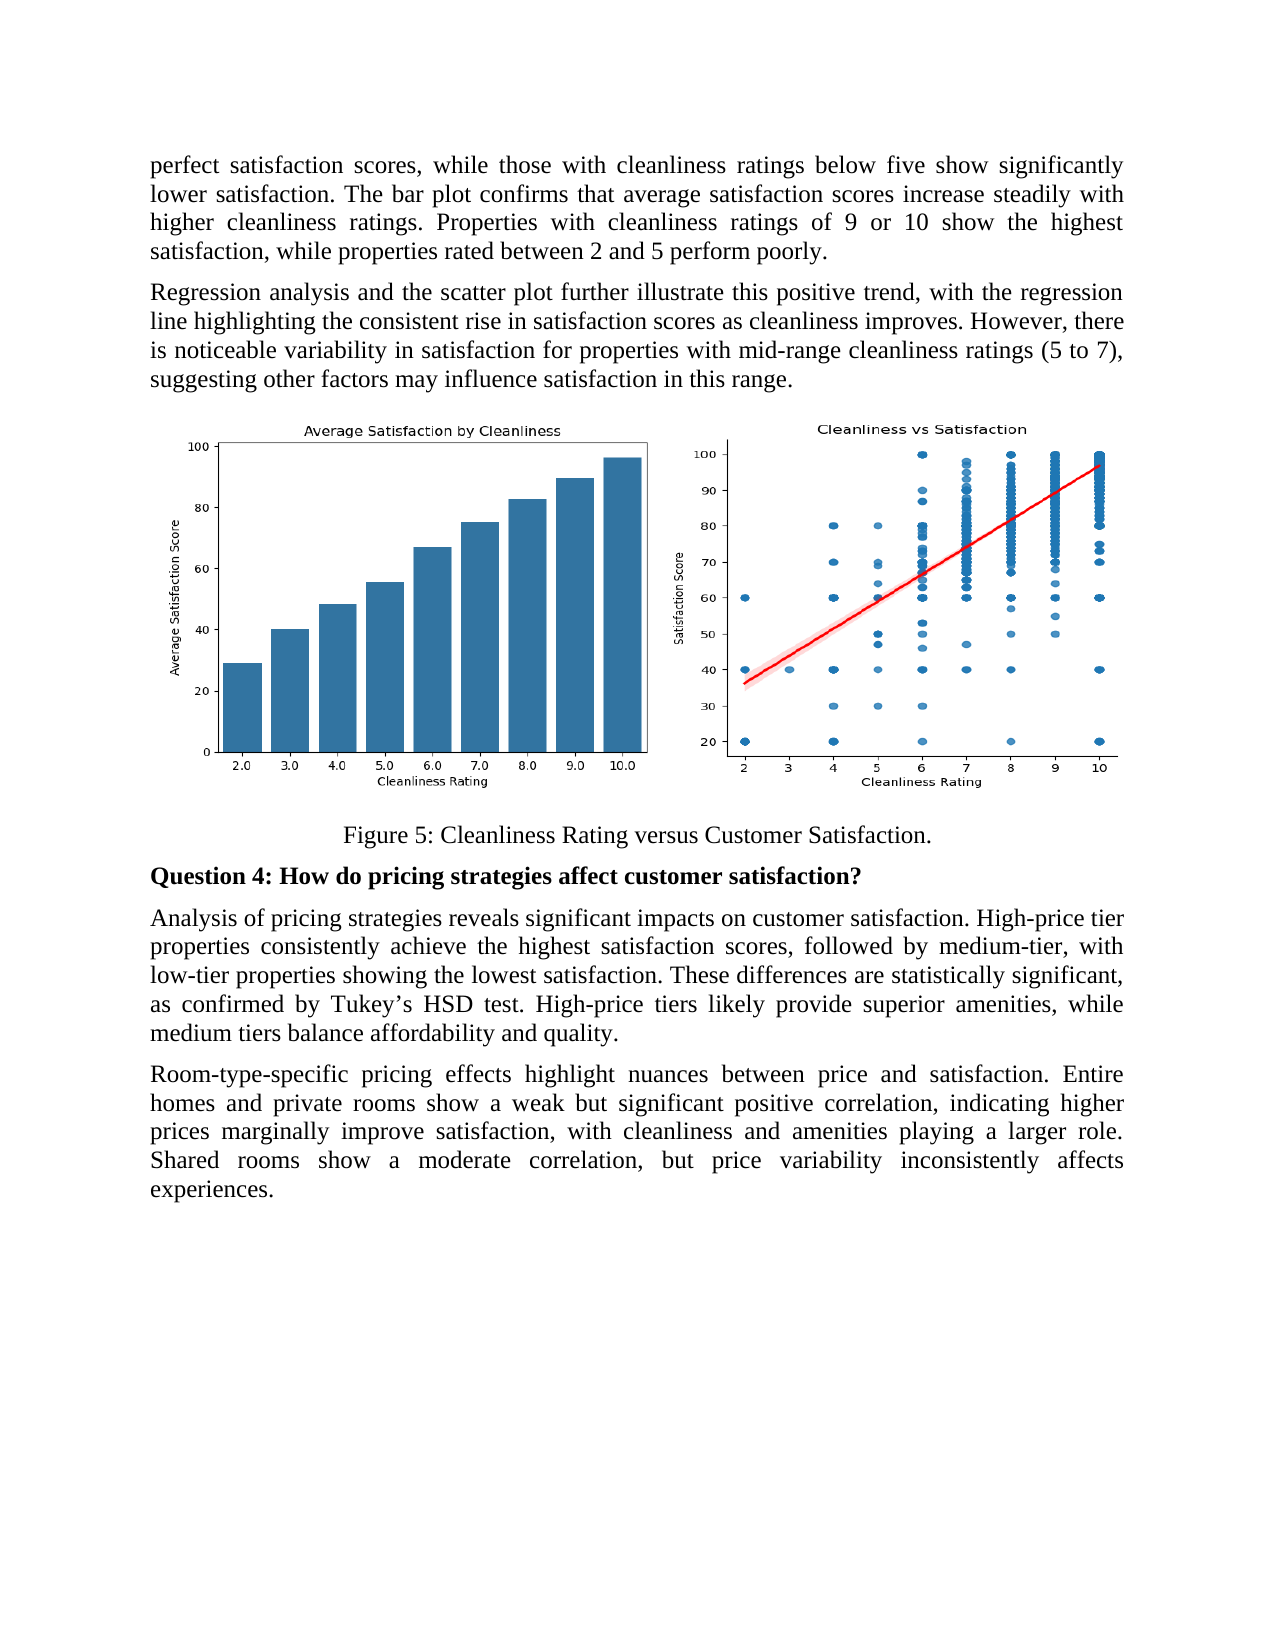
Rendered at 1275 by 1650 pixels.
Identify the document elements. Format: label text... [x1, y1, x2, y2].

table_header [150, 405, 653, 808]
text Question 4: How do pricing strategies affect customer satisfaction? [150, 861, 1125, 890]
text Room-type-specific pricing effects highlight nuances between price and satisfaction. Entire homes and private rooms show a weak but significant positive correlation, indicating higher prices marginally improve satisfaction, with cleanliness and amenities playing a larger role. Shared rooms show a moderate correlation, but price variability inconsistently affects experiences. [150, 1059, 1125, 1203]
picture [664, 417, 1125, 795]
text Regression analysis and the scatter plot further illustrate this positive trend, with the regression line highlighting the consistent rise in satisfaction scores as cleanliness improves. However, there is noticeable variability in satisfaction for properties with mid-range cleanliness ratings (5 to 7), suggesting other factors may influence satisfaction in this range. [150, 277, 1125, 392]
text Figure 5: Cleanliness Rating versus Customer Satisfaction. [150, 820, 1125, 849]
picture [161, 417, 654, 796]
text Analysis of pricing strategies reveals significant impacts on customer satisfaction. High-price tier properties consistently achieve the highest satisfaction scores, followed by medium-tier, with low-tier properties showing the lowest satisfaction. These differences are statistically significant, as confirmed by Tukey’s HSD test. High-price tiers likely provide superior amenities, while medium tiers balance affordability and quality. [150, 903, 1125, 1046]
table_header [653, 405, 1125, 808]
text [150, 150, 1125, 265]
